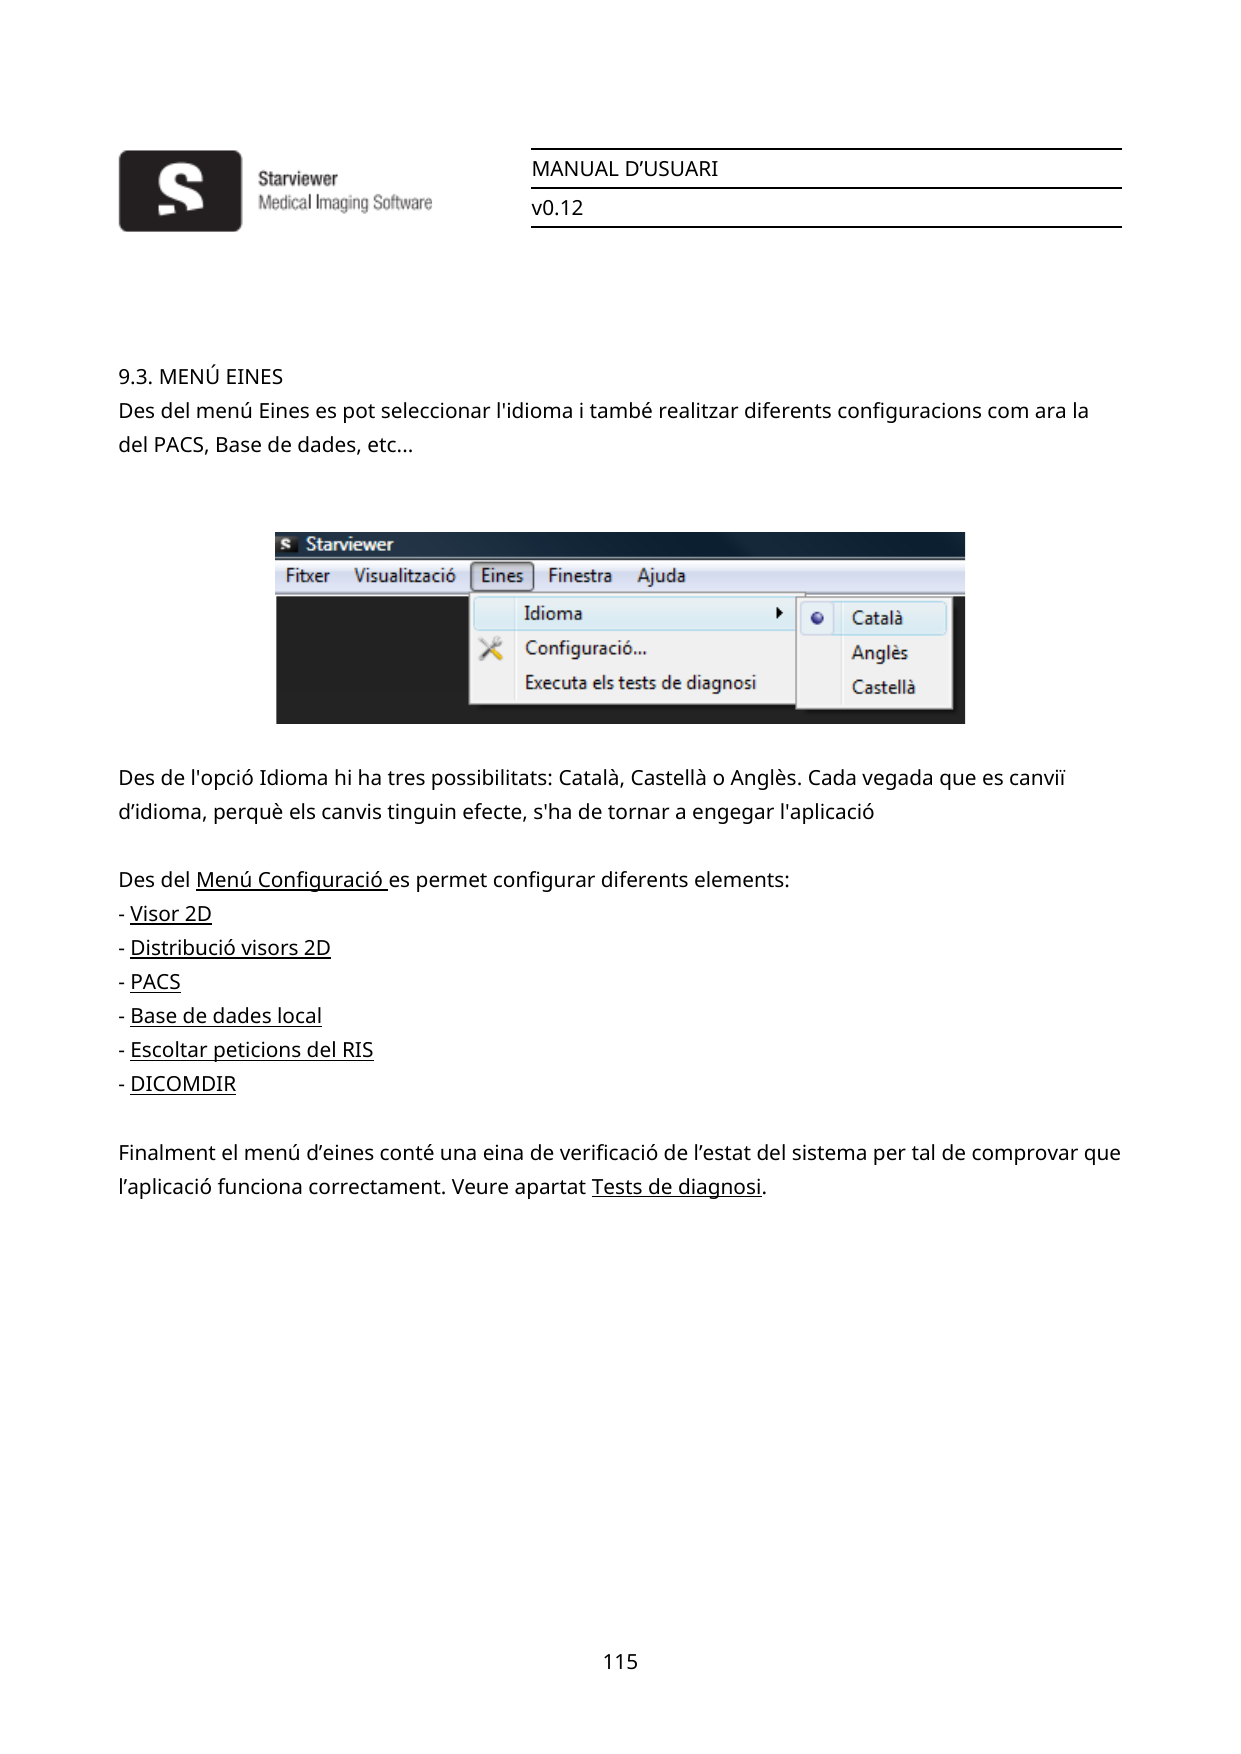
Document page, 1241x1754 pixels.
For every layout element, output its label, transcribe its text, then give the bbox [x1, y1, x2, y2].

subtitle Menú Eines [118, 362, 1122, 391]
text - Distribució visors 2D [118, 933, 1122, 962]
text Des del menú Eines es pot seleccionar l'idioma i també realitzar diferents configuracions com ara la del PACS, Base de dades, etc... [118, 396, 1122, 459]
text - DICOMDIR [118, 1069, 1122, 1098]
text Finalment el menú d’eines conté una eina de verificació de l’estat del sistema per tal de comprovar que l’aplicació funciona correctament. Veure apartat Tests de diagnosi. [118, 1138, 1122, 1200]
text - Base de dades local [118, 1001, 1122, 1030]
text Des del Menú Configuració es permet configurar diferents elements: [118, 865, 1122, 894]
text - Visor 2D [118, 899, 1122, 928]
text - PACS [118, 967, 1122, 996]
text Des de l'opció Idioma hi ha tres possibilitats: Català, Castellà o Anglès. Cada vegada que es canviï d’idioma, perquè els canvis tinguin efecte, s'ha de tornar a engegar l'aplicació [118, 763, 1122, 826]
text - Escoltar peticions del RIS [118, 1036, 1122, 1064]
picture [275, 532, 966, 724]
